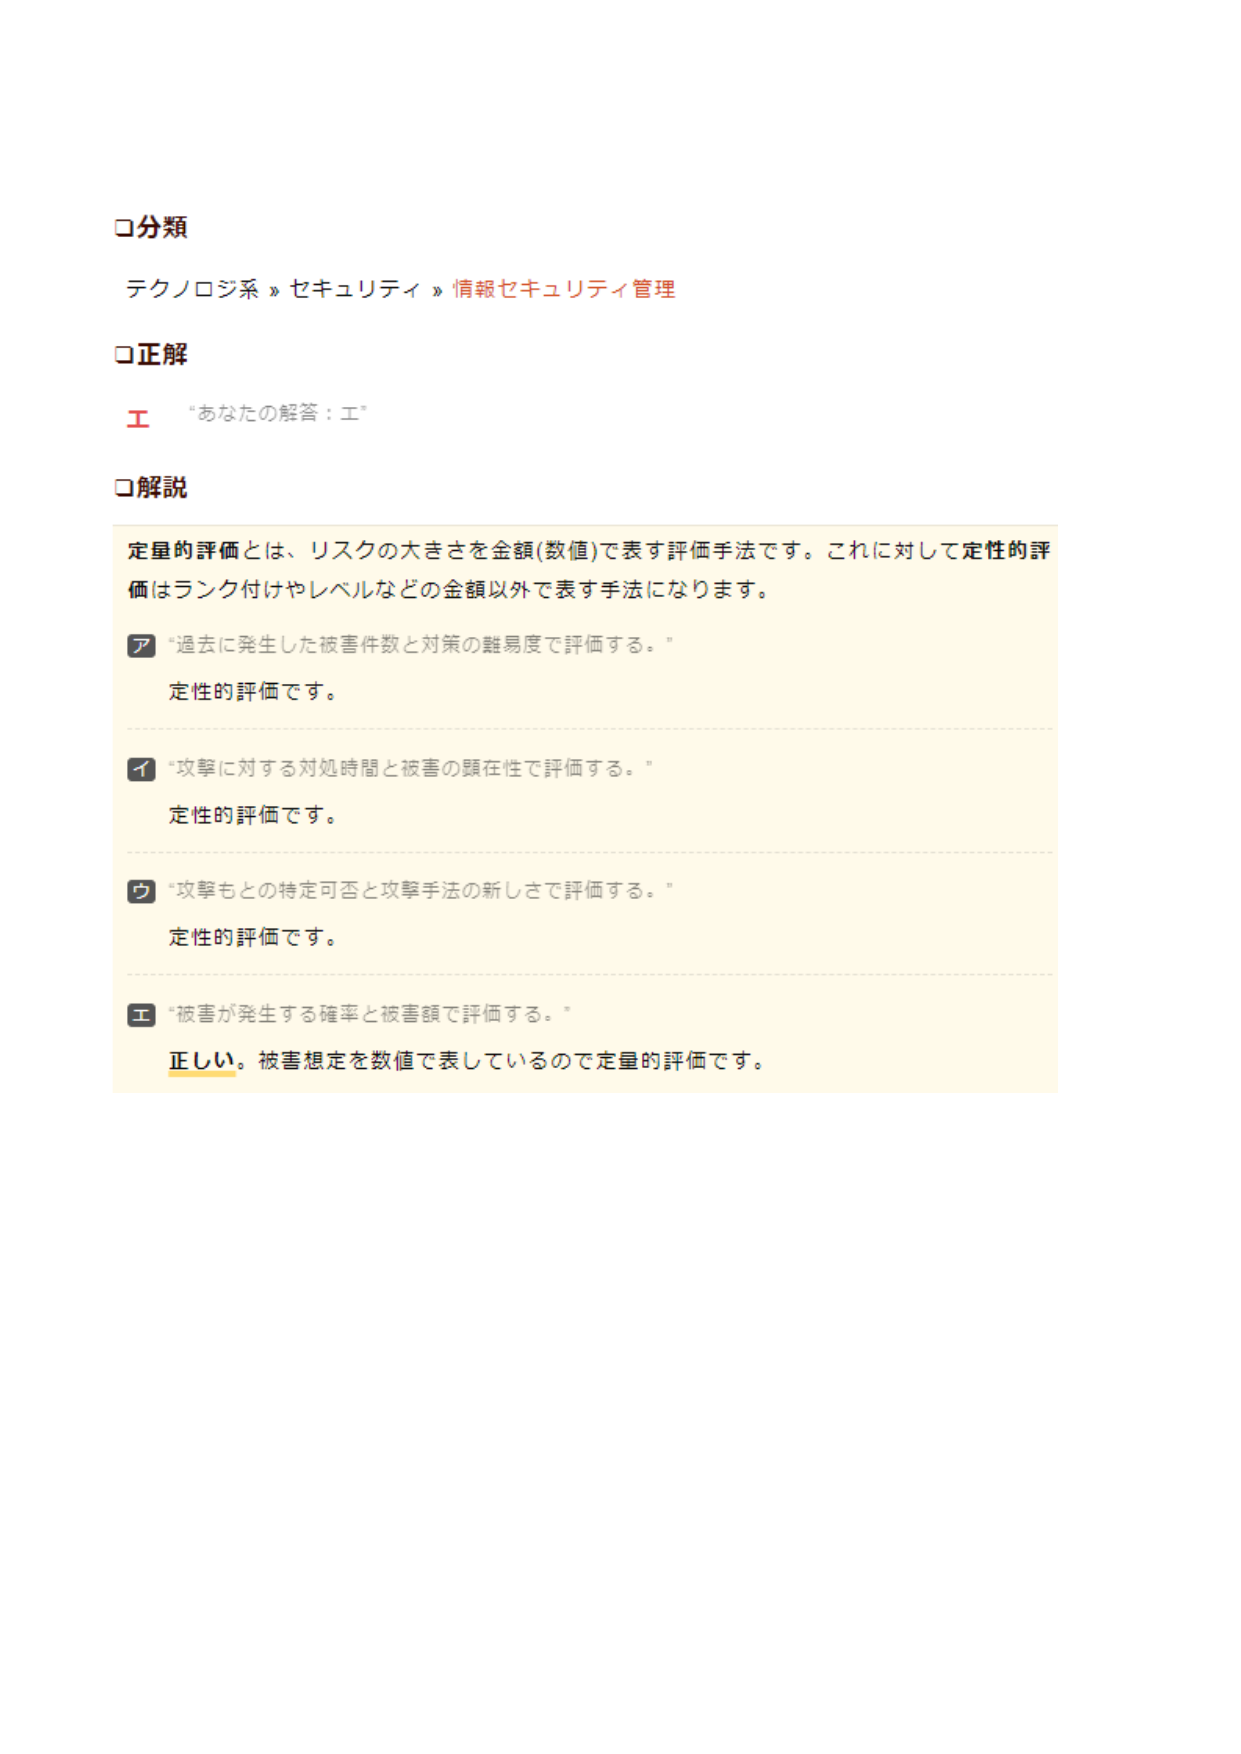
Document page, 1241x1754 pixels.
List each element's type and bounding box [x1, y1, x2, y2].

picture [112, 202, 1058, 1093]
